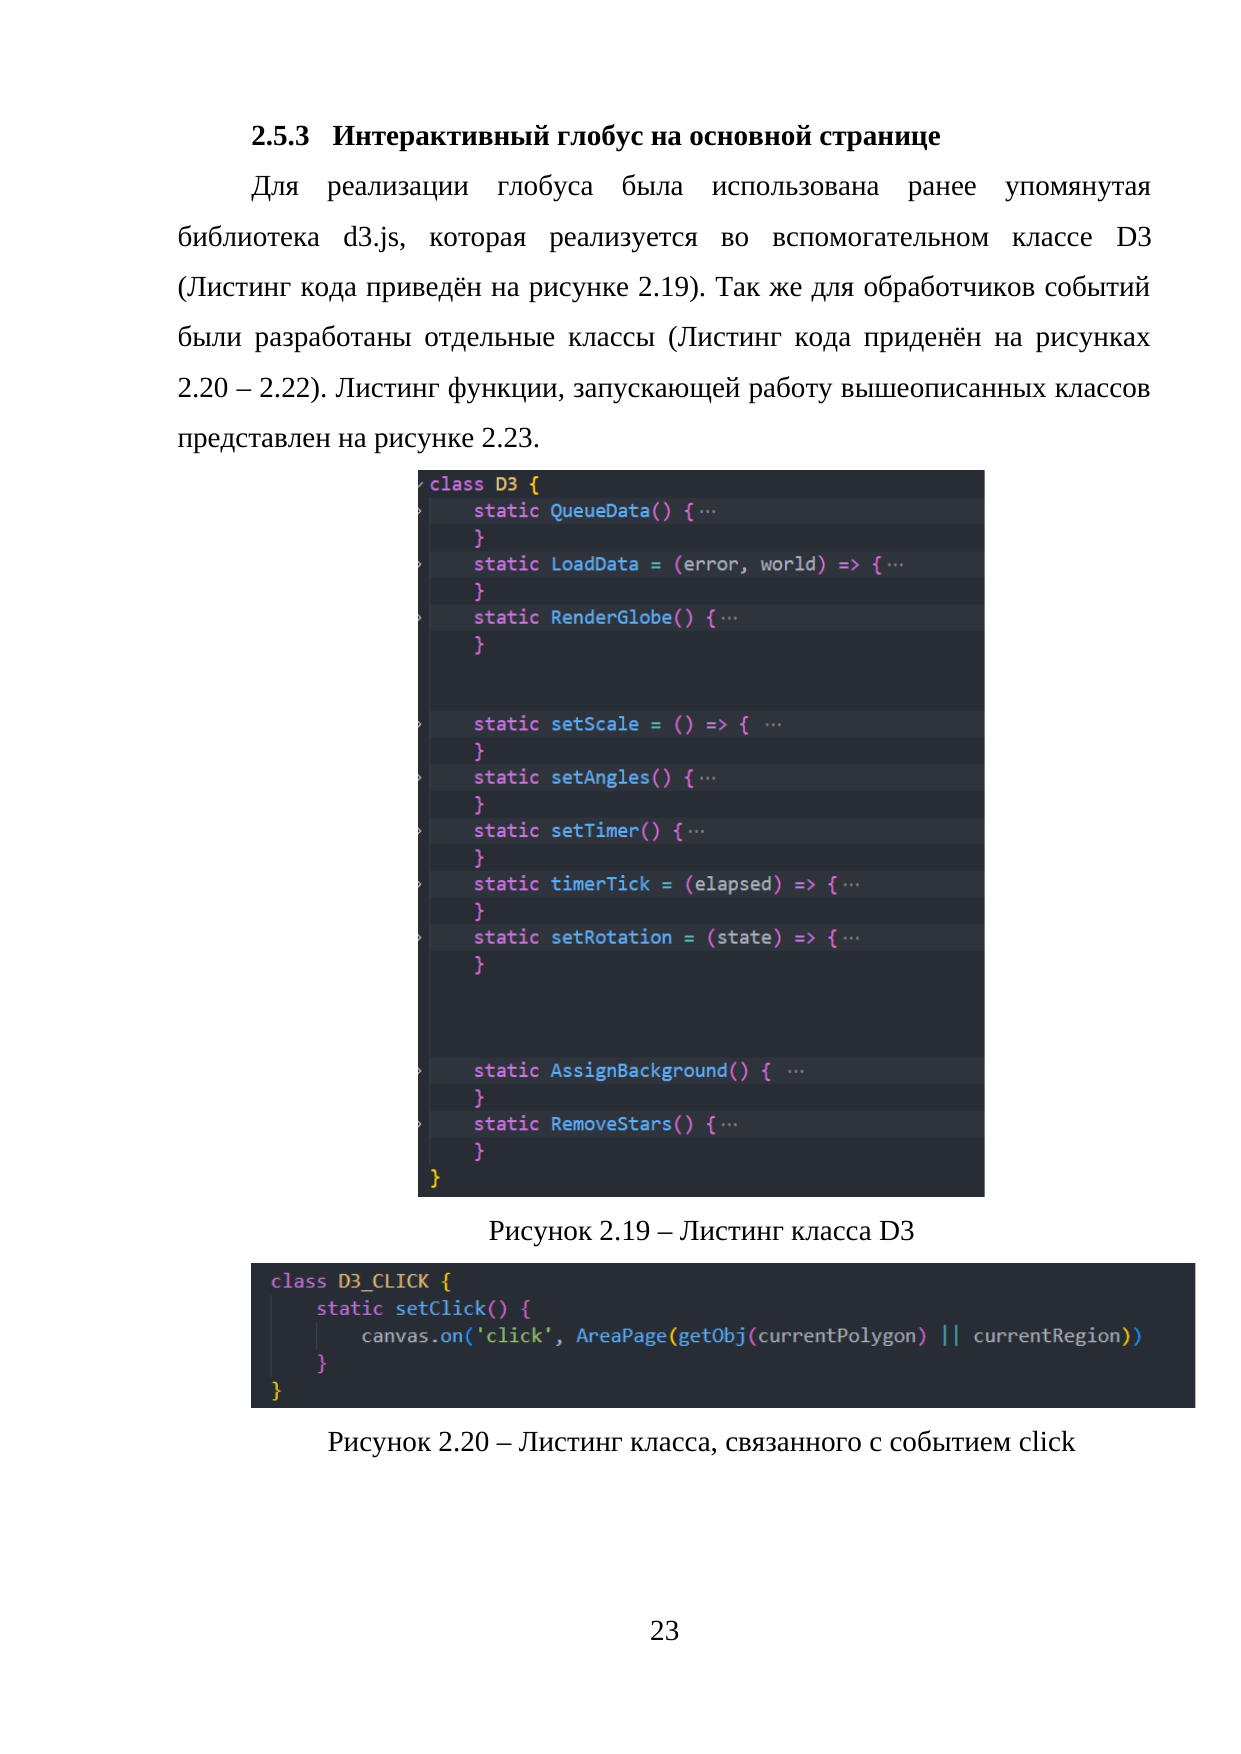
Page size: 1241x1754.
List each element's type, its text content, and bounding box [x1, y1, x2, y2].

subtitle Интерактивный глобус на основной странице [177, 118, 1152, 152]
text Рисунок 2.19 – Листинг класса D3 [177, 1213, 1152, 1247]
picture [251, 1263, 1196, 1408]
text Для реализации глобуса была использована ранее упомянутая библиотека d3.js, которая реализуется во вспомогательном классе D3 (Листинг кода приведён на рисунке 2.19). Так же для обработчиков событий были разработаны отдельные классы (Листинг кода приденён на рисунках 2.20 – 2.22). Листинг функции, запускающей работу вышеописанных классов представлен на рисунке 2.23. [177, 168, 1152, 453]
text Рисунок 2.20 – Листинг класса, связанного с событием click [177, 1424, 1152, 1458]
picture [418, 470, 985, 1197]
